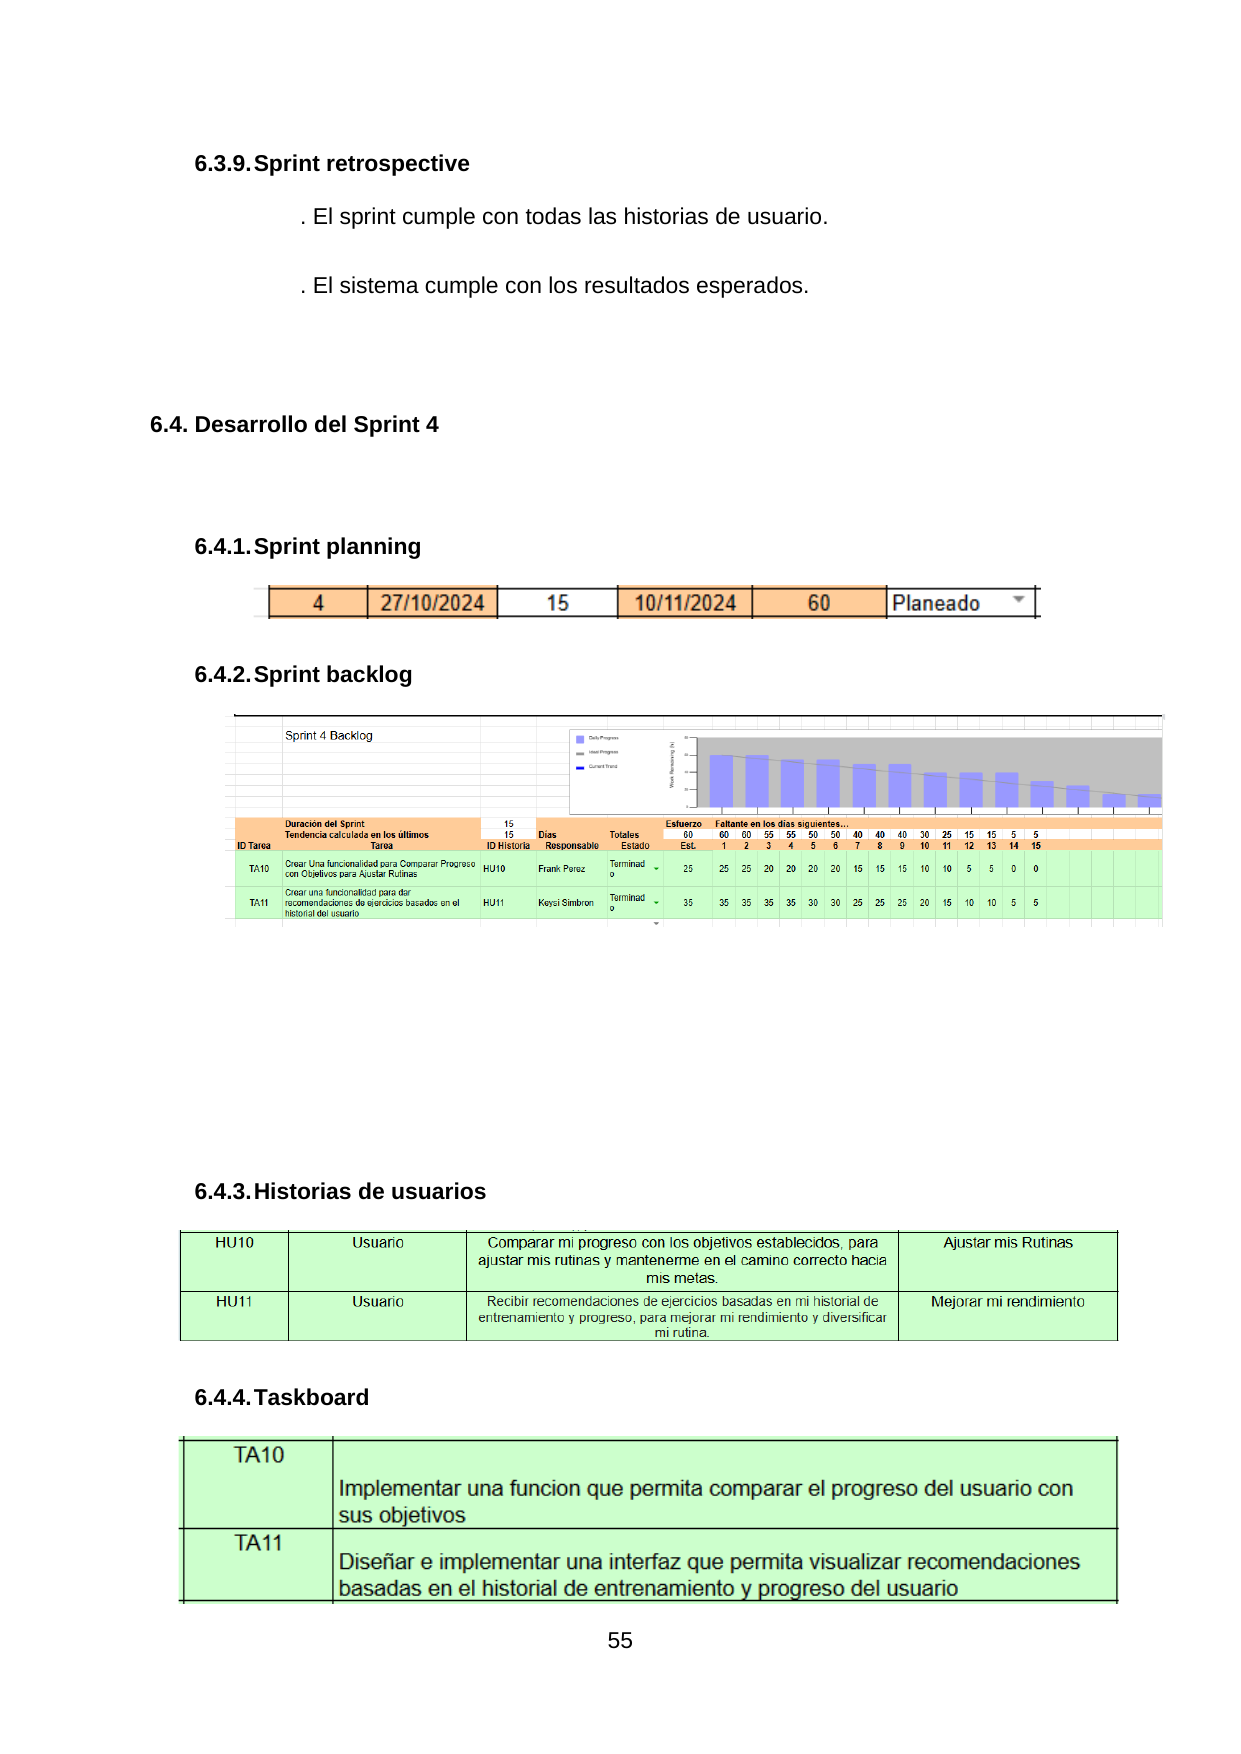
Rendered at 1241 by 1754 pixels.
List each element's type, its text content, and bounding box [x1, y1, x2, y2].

subtitle Historias de usuarios [194, 1178, 1090, 1204]
subtitle Desarrollo del Sprint 4 [150, 411, 1090, 437]
picture [253, 585, 1041, 619]
subtitle Sprint backlog [194, 661, 1090, 688]
picture [178, 1230, 1119, 1341]
subtitle Sprint planning [194, 533, 1090, 559]
subtitle Taskboard [194, 1384, 1090, 1410]
picture [225, 714, 1166, 927]
text . El sistema cumple con los resultados esperados. [300, 272, 1090, 298]
subtitle Sprint retrospective [194, 150, 1090, 176]
text . El sprint cumple con todas las historias de usuario. [300, 203, 1090, 229]
picture [178, 1436, 1119, 1604]
